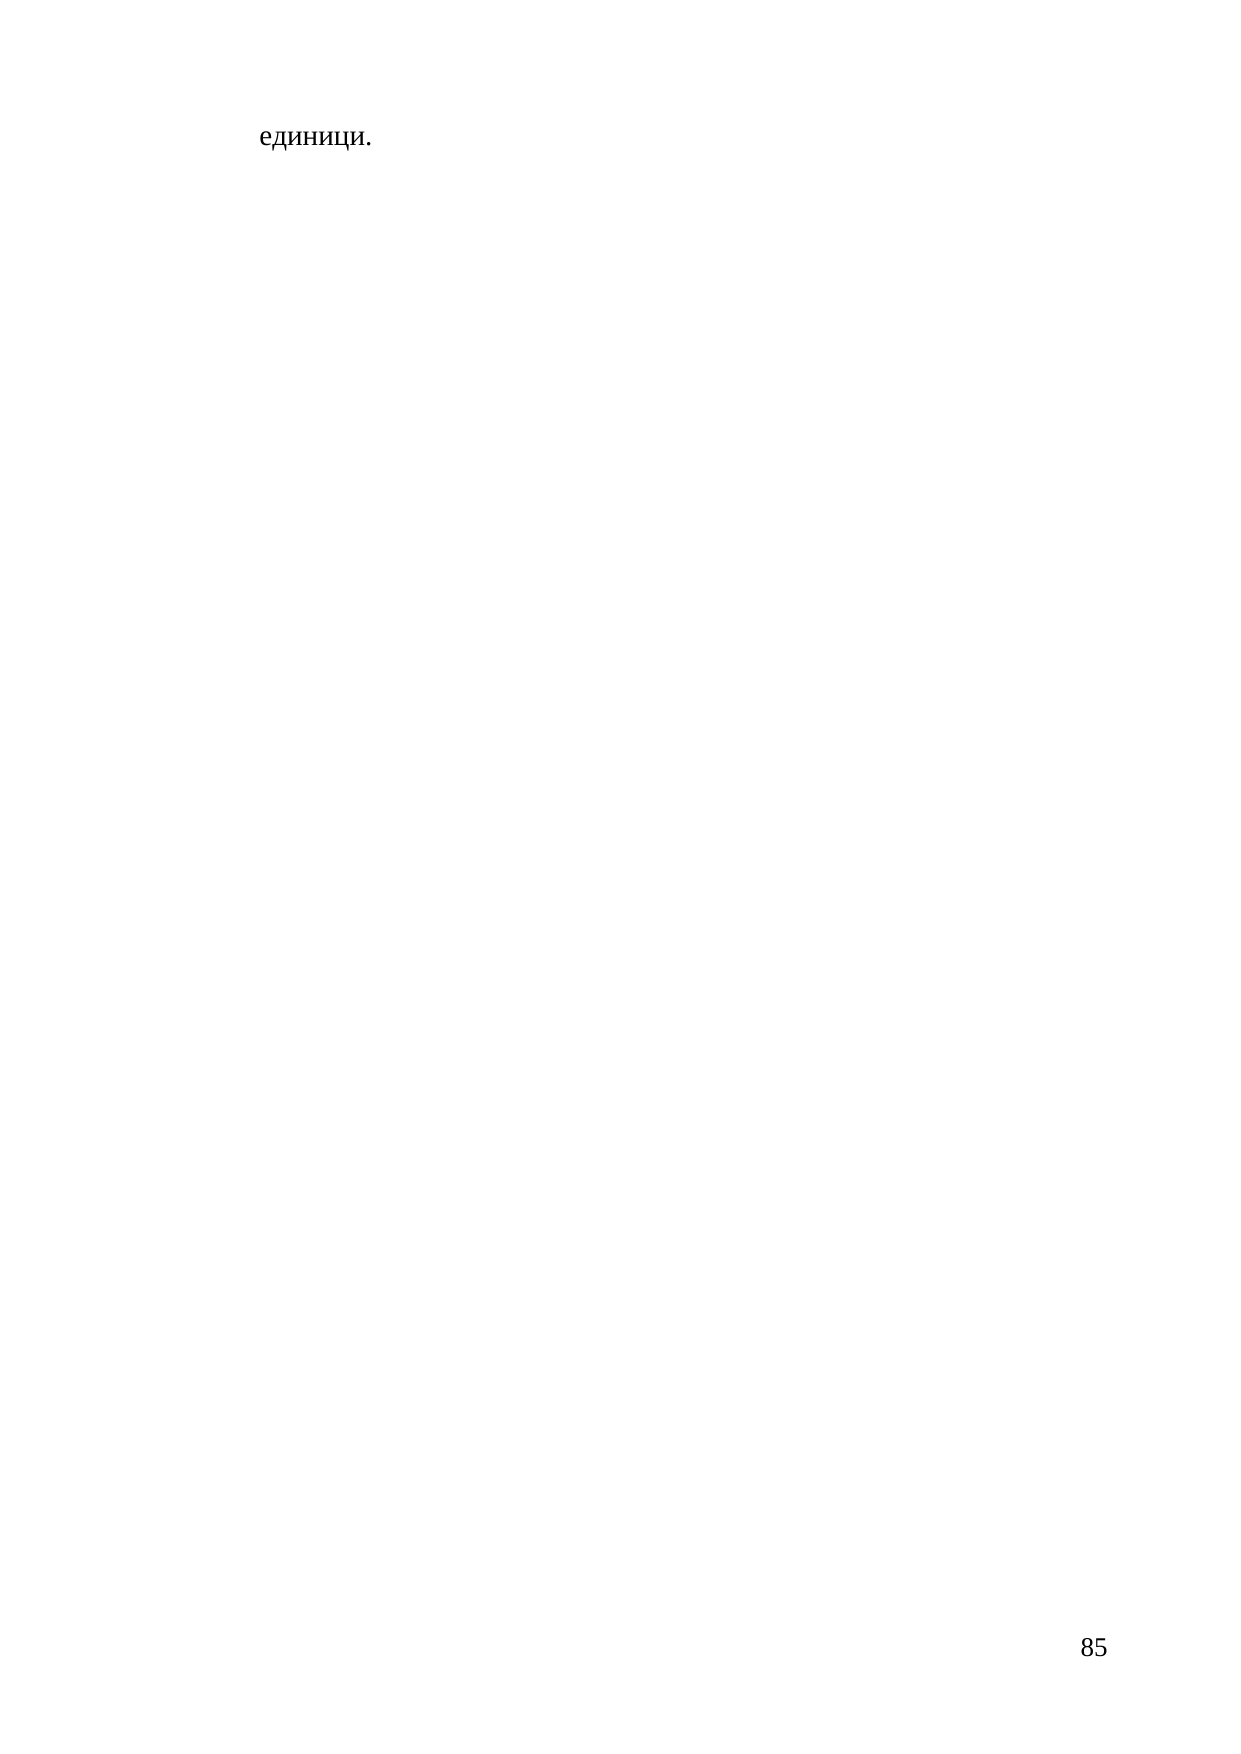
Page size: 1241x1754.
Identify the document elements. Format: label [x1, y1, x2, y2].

list [222, 118, 1107, 152]
